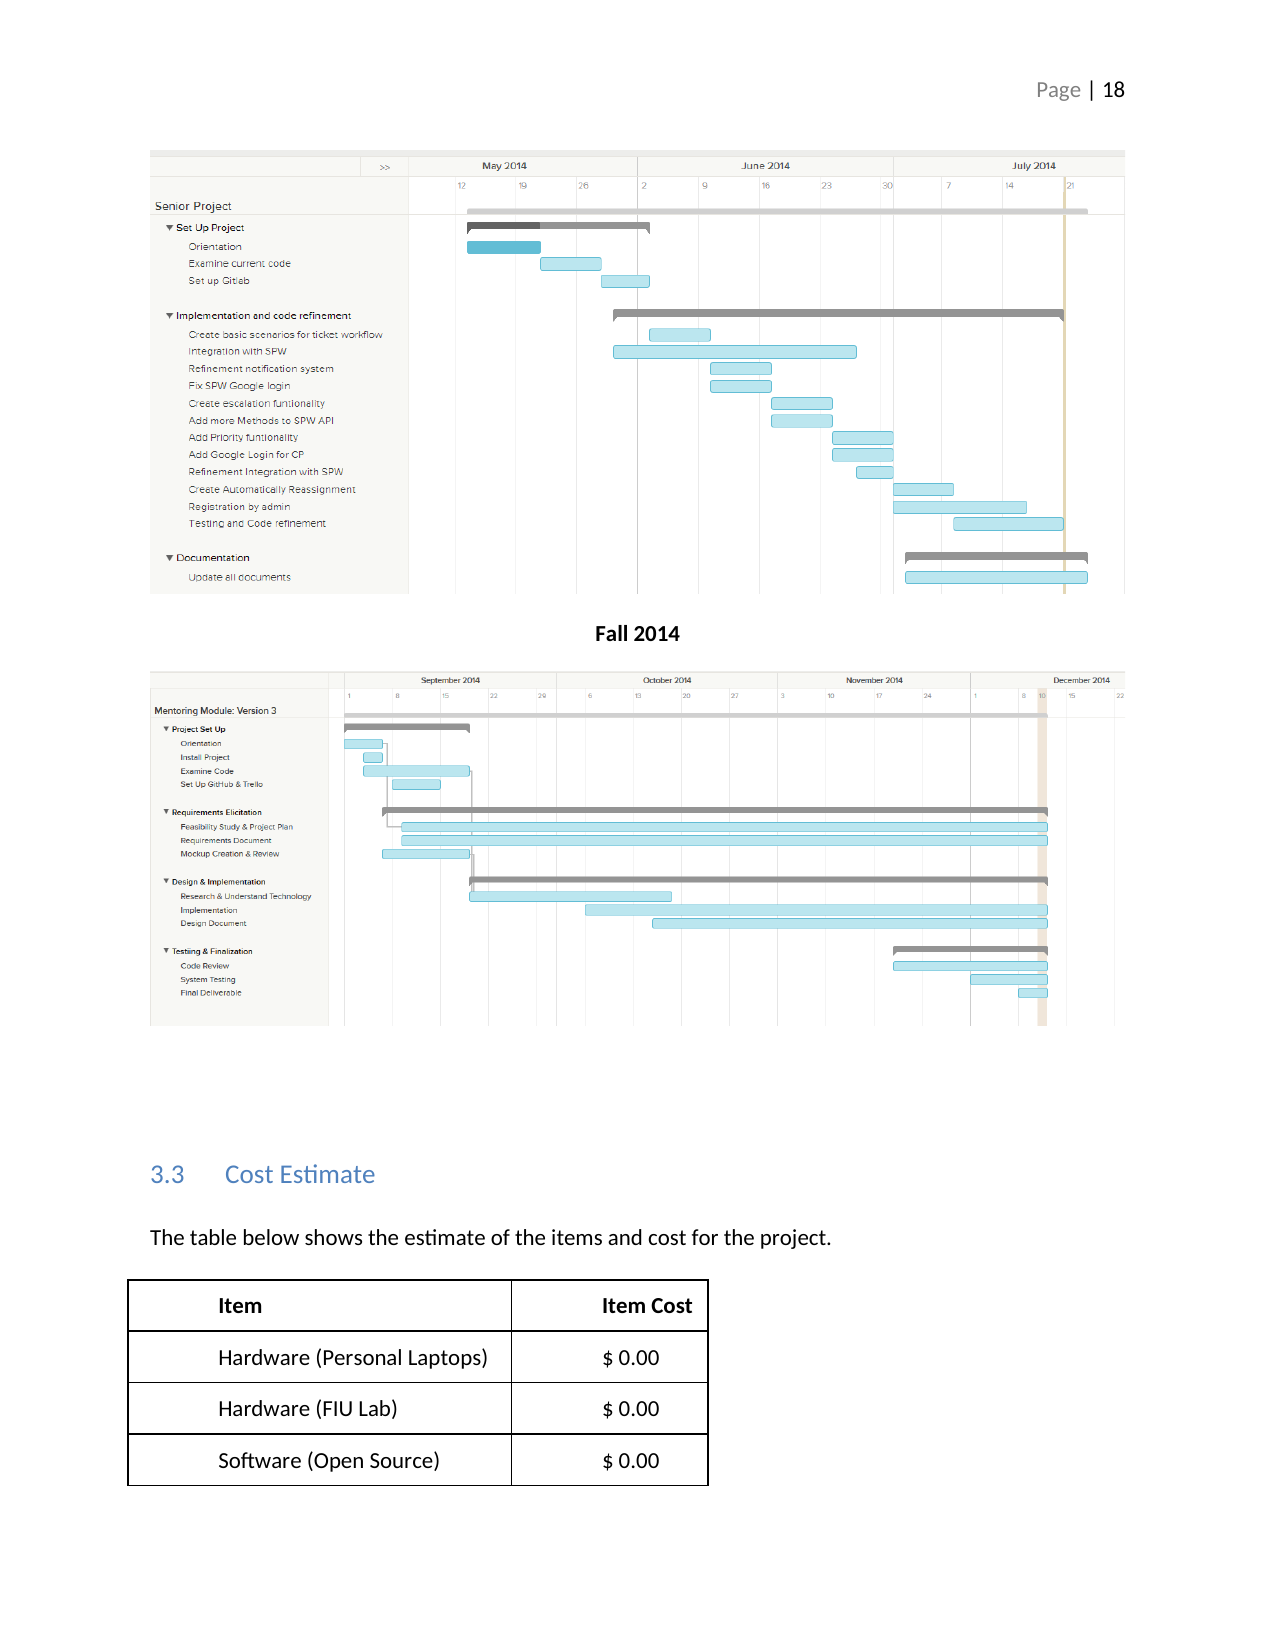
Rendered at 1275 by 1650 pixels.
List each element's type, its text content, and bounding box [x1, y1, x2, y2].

table_cell $ 0.00 [512, 1332, 707, 1382]
table_header Item [129, 1281, 511, 1330]
table_cell $ 0.00 [512, 1383, 707, 1433]
text The table below shows the estimate of the items and cost for the project. [150, 1223, 1125, 1251]
table_cell Hardware (FIU Lab) [129, 1383, 511, 1433]
picture [150, 671, 1125, 1026]
table_cell $ 0.00 [512, 1435, 707, 1485]
table_cell Hardware (Personal Laptops) [129, 1332, 511, 1382]
table_cell Software (Open Source) [129, 1435, 511, 1485]
picture [150, 150, 1125, 594]
text Fall 2014 [150, 619, 1125, 647]
table_header Item Cost [512, 1281, 707, 1330]
subtitle 3.3 Cost Estimate [150, 1157, 1125, 1190]
